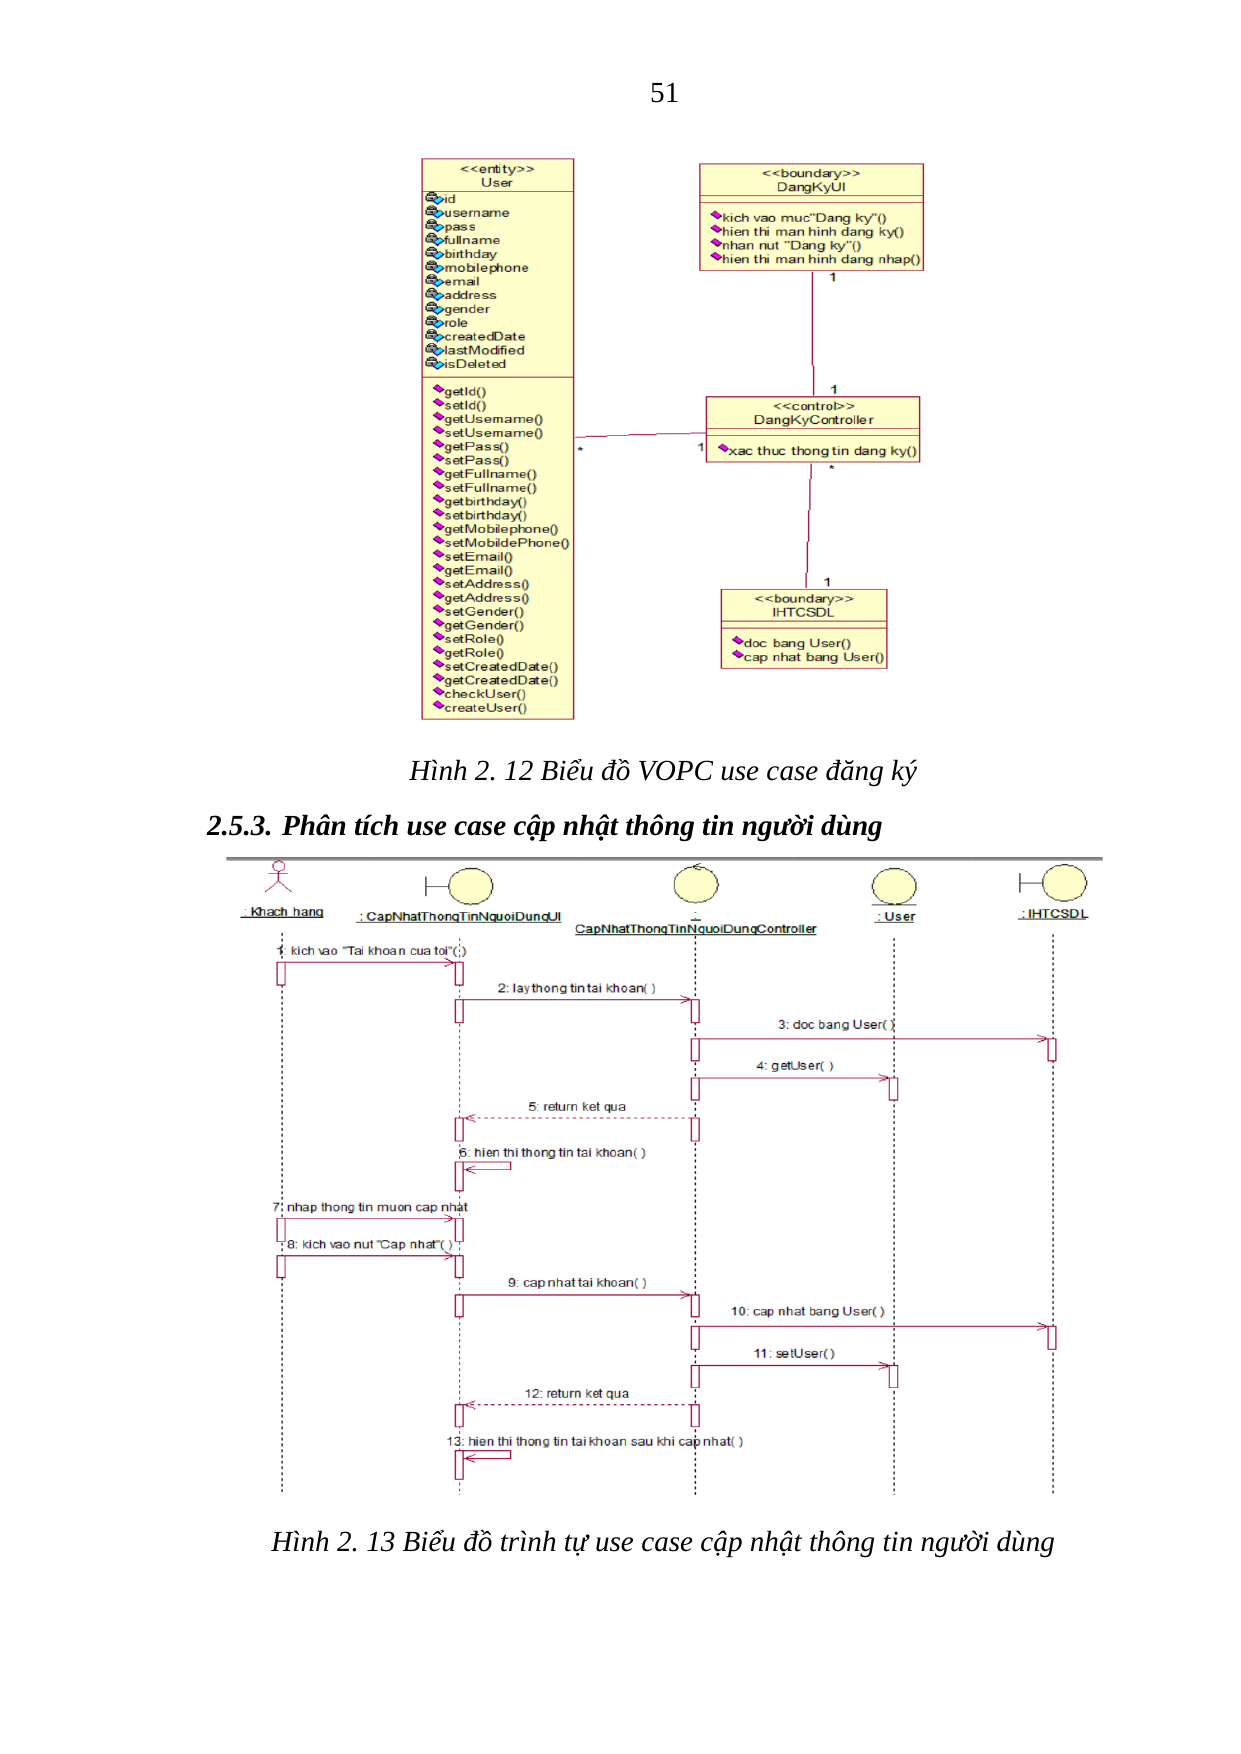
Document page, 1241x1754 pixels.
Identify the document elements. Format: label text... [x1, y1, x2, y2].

picture [226, 857, 1103, 1495]
picture [398, 147, 931, 724]
text Hình 2. 13 Biểu đồ trình tự use case cập nhật thông tin người dùng [207, 1524, 1122, 1558]
list Phân tích use case cập nhật thông tin người dùng [207, 808, 1122, 841]
text Hình 2. 12 Biểu đồ VOPC use case đăng ký [207, 753, 1122, 787]
